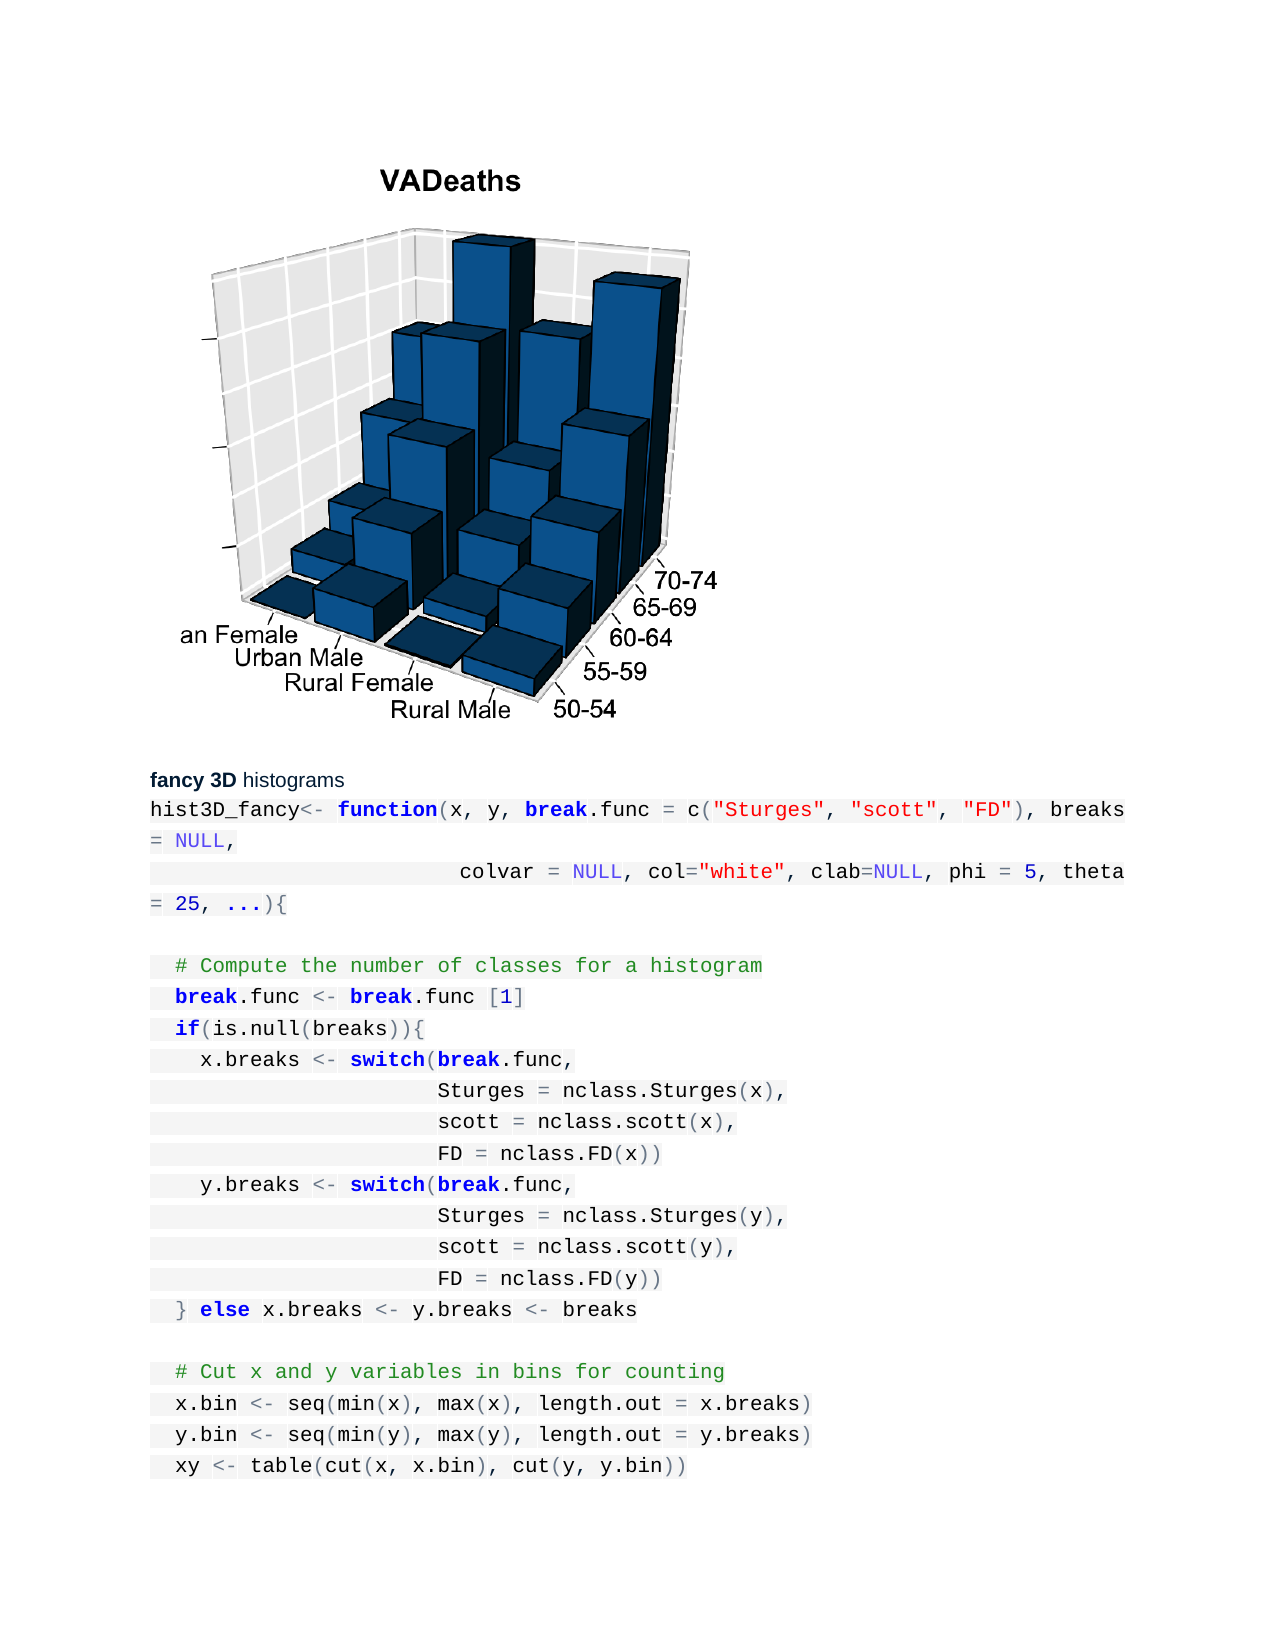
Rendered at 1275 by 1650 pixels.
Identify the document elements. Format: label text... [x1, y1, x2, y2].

text fancy 3D histograms [150, 767, 1125, 791]
text x.breaks <- switch(break.func, [150, 1041, 1125, 1073]
text xy <- table(cut(x, x.bin), cut(y, y.bin)) [150, 1448, 1125, 1479]
picture [150, 150, 750, 750]
text hist3D_fancy<- function(x, y, break.func = c("Sturges", "scott", "FD"), breaks = NULL, [150, 791, 1125, 854]
text y.breaks <- switch(break.func, [150, 1166, 1125, 1198]
text FD = nclass.FD(y)) [150, 1260, 1125, 1291]
text colvar = NULL, col="white", clab=NULL, phi = 5, theta = 25, ...){ [150, 854, 1125, 916]
text x.bin <- seq(min(x), max(x), length.out = x.breaks) [150, 1385, 1125, 1416]
text Sturges = nclass.Sturges(y), [150, 1198, 1125, 1229]
text # Compute the number of classes for a histogram [150, 948, 1125, 979]
text scott = nclass.scott(x), [150, 1104, 1125, 1135]
text if(is.null(breaks)){ [150, 1010, 1125, 1041]
text Sturges = nclass.Sturges(x), [150, 1073, 1125, 1104]
text } else x.breaks <- y.breaks <- breaks [150, 1291, 1125, 1323]
text FD = nclass.FD(x)) [150, 1135, 1125, 1166]
text y.bin <- seq(min(y), max(y), length.out = y.breaks) [150, 1416, 1125, 1448]
text break.func <- break.func [1] [150, 979, 1125, 1010]
text scott = nclass.scott(y), [150, 1229, 1125, 1260]
text # Cut x and y variables in bins for counting [150, 1354, 1125, 1385]
